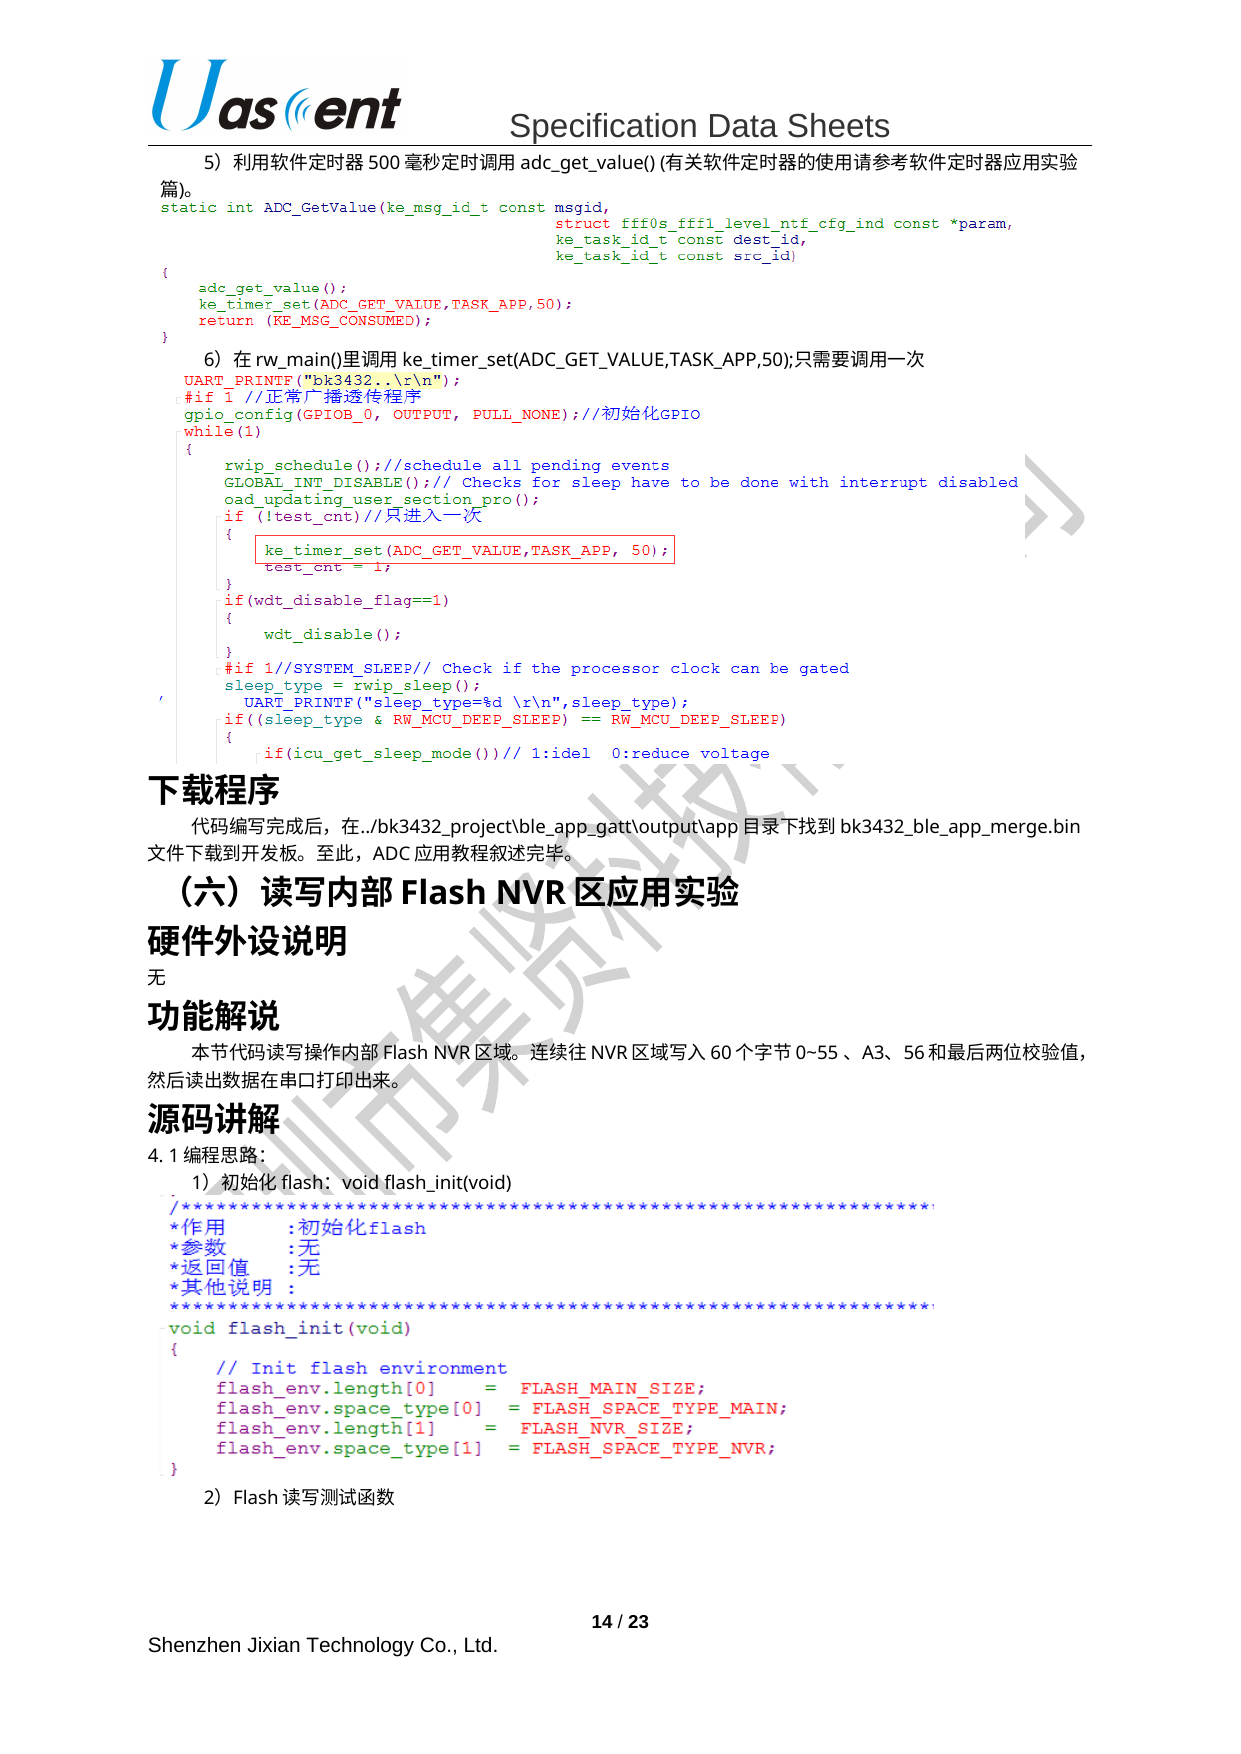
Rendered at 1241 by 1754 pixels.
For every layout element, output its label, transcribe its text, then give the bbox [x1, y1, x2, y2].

picture [159, 202, 1025, 345]
picture [159, 371, 1025, 764]
text 5）利用软件定时器500毫秒定时调用adc_get_value() (有关软件定时器的使用请参考软件定时器应用实验篇)。 [160, 148, 1092, 202]
subtitle 功能解说 [148, 990, 1092, 1038]
subtitle 硬件外设说明 [148, 914, 1092, 963]
subtitle 源码讲解 [148, 1092, 1092, 1141]
text 代码编写完成后，在../bk3432_project\ble_app_gatt\output\app目录下找到bk3432_ble_app_merge.bin文件下载到开发板。至此，ADC应用教程叙述完毕。 [148, 812, 1092, 866]
text 1）初始化flash：void flash_init(void) [148, 1168, 1092, 1195]
picture [159, 1195, 934, 1483]
picture [148, 55, 406, 135]
text 本节代码读写操作内部Flash NVR区域。连续往NVR区域写入60个字节0~55 、A3、56和最后两位校验值，然后读出数据在串口打印出来。 [148, 1038, 1092, 1092]
text 6）在rw_main()里调用ke_timer_set(ADC_GET_VALUE,TASK_APP,50);只需要调用一次 [160, 345, 1092, 372]
text 2）Flash读写测试函数 [160, 1482, 1092, 1509]
subtitle 下载程序 [148, 763, 1092, 812]
text 无 [148, 963, 1092, 990]
subtitle （六）读写内部Flash NVR区应用实验 [160, 866, 1092, 914]
text 4. 1编程思路： [148, 1141, 1092, 1168]
